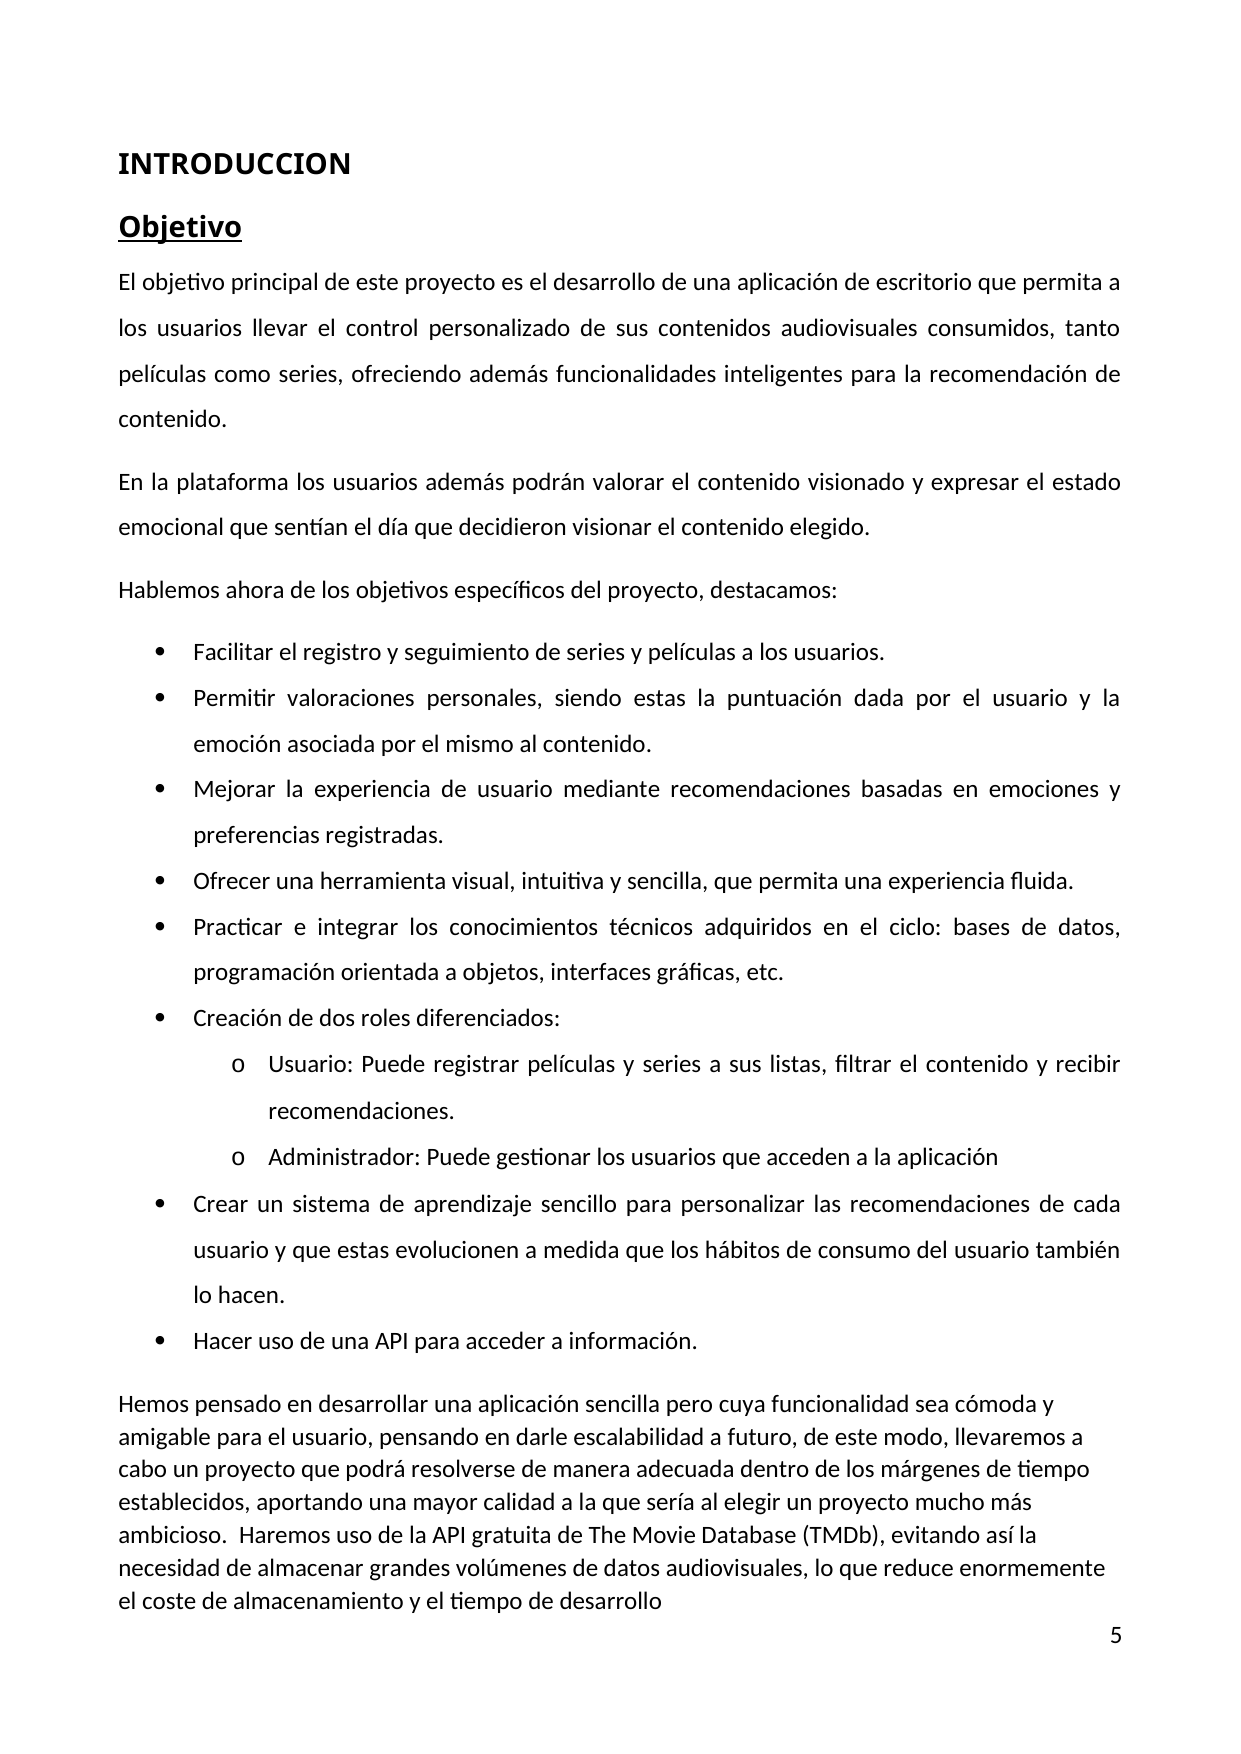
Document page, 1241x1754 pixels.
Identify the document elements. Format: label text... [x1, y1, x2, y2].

list Facilitar el registro y seguimiento de series y películas a los usuarios. [156, 636, 1122, 667]
subtitle Objetivo [118, 207, 1122, 246]
list Creación de dos roles diferenciados: [156, 1002, 1122, 1033]
list Mejorar la experiencia de usuario mediante recomendaciones basadas en emociones y preferencias registradas. [156, 773, 1122, 850]
list Usuario: Puede registrar películas y series a sus listas, filtrar el contenido y recibir recomendaciones. [231, 1048, 1122, 1125]
list Crear un sistema de aprendizaje sencillo para personalizar las recomendaciones de cada usuario y que estas evolucionen a medida que los hábitos de consumo del usuario también lo hacen. [156, 1188, 1122, 1310]
list Practicar e integrar los conocimientos técnicos adquiridos en el ciclo: bases de datos, programación orientada a objetos, interfaces gráficas, etc. [156, 911, 1122, 987]
subtitle INTRODUCCION [118, 143, 1122, 183]
text Hemos pensado en desarrollar una aplicación sencilla pero cuya funcionalidad sea cómoda y amigable para el usuario, pensando en darle escalabilidad a futuro, de este modo, llevaremos a cabo un proyecto que podrá resolverse de manera adecuada dentro de los márgenes de tiempo establecidos, aportando una mayor calidad a la que sería al elegir un proyecto mucho más ambicioso. Haremos uso de la API gratuita de The Movie Database (TMDb), evitando así la necesidad de almacenar grandes volúmenes de datos audiovisuales, lo que reduce enormemente el coste de almacenamiento y el tiempo de desarrollo [118, 1388, 1122, 1616]
list Ofrecer una herramienta visual, intuitiva y sencilla, que permita una experiencia fluida. [156, 865, 1122, 896]
list Administrador: Puede gestionar los usuarios que acceden a la aplicación [231, 1141, 1122, 1172]
text Hablemos ahora de los objetivos específicos del proyecto, destacamos: [118, 574, 1122, 604]
list Permitir valoraciones personales, siendo estas la puntuación dada por el usuario y la emoción asociada por el mismo al contenido. [156, 682, 1122, 758]
text El objetivo principal de este proyecto es el desarrollo de una aplicación de escritorio que permita a los usuarios llevar el control personalizado de sus contenidos audiovisuales consumidos, tanto películas como series, ofreciendo además funcionalidades inteligentes para la recomendación de contenido. [118, 266, 1122, 434]
list Hacer uso de una API para acceder a información. [156, 1325, 1122, 1356]
text En la plataforma los usuarios además podrán valorar el contenido visionado y expresar el estado emocional que sentían el día que decidieron visionar el contenido elegido. [118, 466, 1122, 542]
